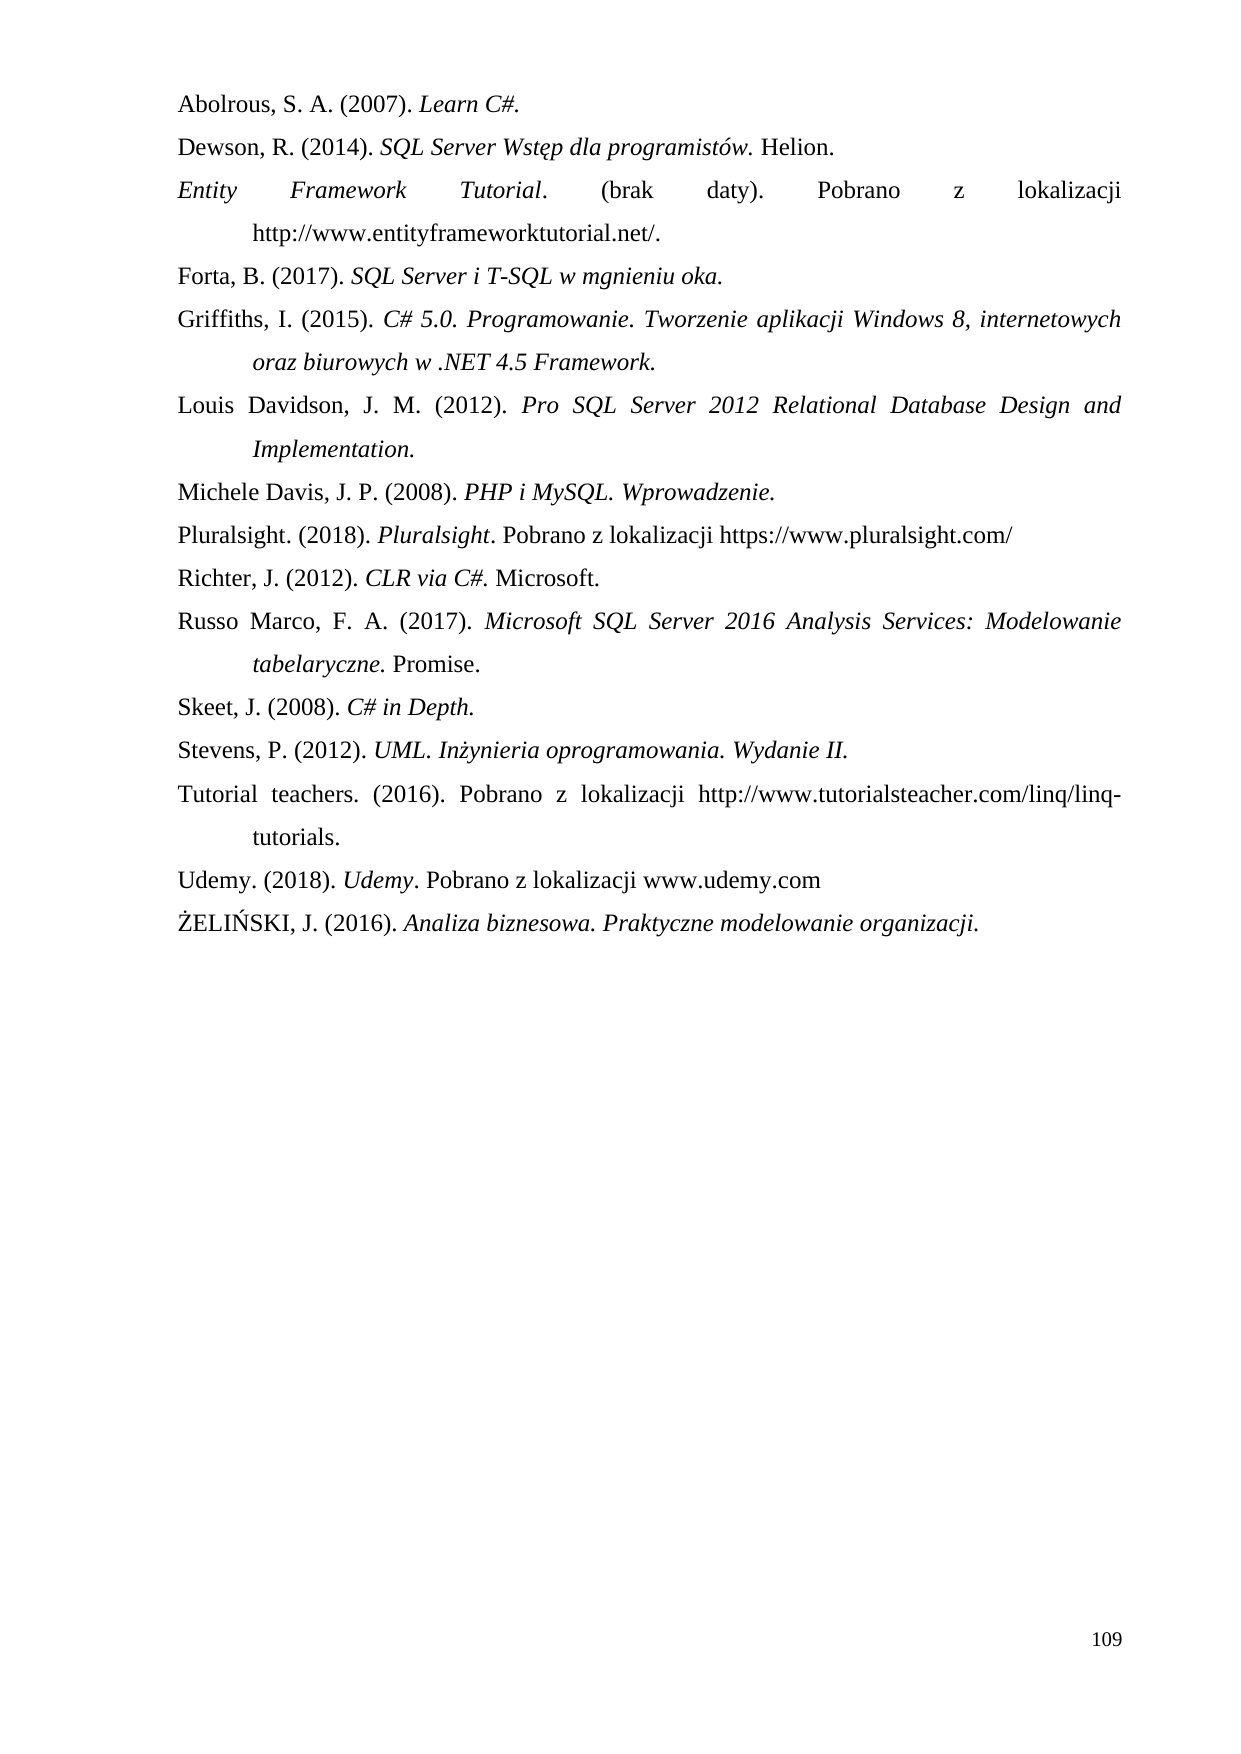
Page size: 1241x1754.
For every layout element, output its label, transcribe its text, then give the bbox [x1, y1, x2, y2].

text Louis Davidson, J. M. (2012). Pro SQL Server 2012 Relational Database Design and Implementation. [177, 391, 1122, 462]
text Stevens, P. (2012). UML. Inżynieria oprogramowania. Wydanie II. [177, 736, 1122, 764]
text Abolrous, S. A. (2007). Learn C#. [177, 89, 1122, 117]
text Entity Framework Tutorial. (brak daty). Pobrano z lokalizacji http://www.entityframeworktutorial.net/. [177, 175, 1122, 247]
text Forta, B. (2017). SQL Server i T-SQL w mgnieniu oka. [177, 261, 1122, 290]
text Michele Davis, J. P. (2008). PHP i MySQL. Wprowadzenie. [177, 477, 1122, 506]
text Pluralsight. (2018). Pluralsight. Pobrano z lokalizacji https://www.pluralsight.com/ [177, 520, 1122, 549]
text Dewson, R. (2014). SQL Server Wstęp dla programistów. Helion. [177, 132, 1122, 161]
text Richter, J. (2012). CLR via C#. Microsoft. [177, 563, 1122, 592]
text Griffiths, I. (2015). C# 5.0. Programowanie. Tworzenie aplikacji Windows 8, internetowych oraz biurowych w .NET 4.5 Framework. [177, 304, 1122, 376]
text Tutorial teachers. (2016). Pobrano z lokalizacji http://www.tutorialsteacher.com/linq/linq-tutorials. [177, 779, 1122, 851]
text Udemy. (2018). Udemy. Pobrano z lokalizacji www.udemy.com [177, 865, 1122, 894]
text Skeet, J. (2008). C# in Depth. [177, 692, 1122, 721]
text ŻELIŃSKI, J. (2016). Analiza biznesowa. Praktyczne modelowanie organizacji. [177, 908, 1122, 937]
text Russo Marco, F. A. (2017). Microsoft SQL Server 2016 Analysis Services: Modelowanie tabelaryczne. Promise. [177, 606, 1122, 678]
